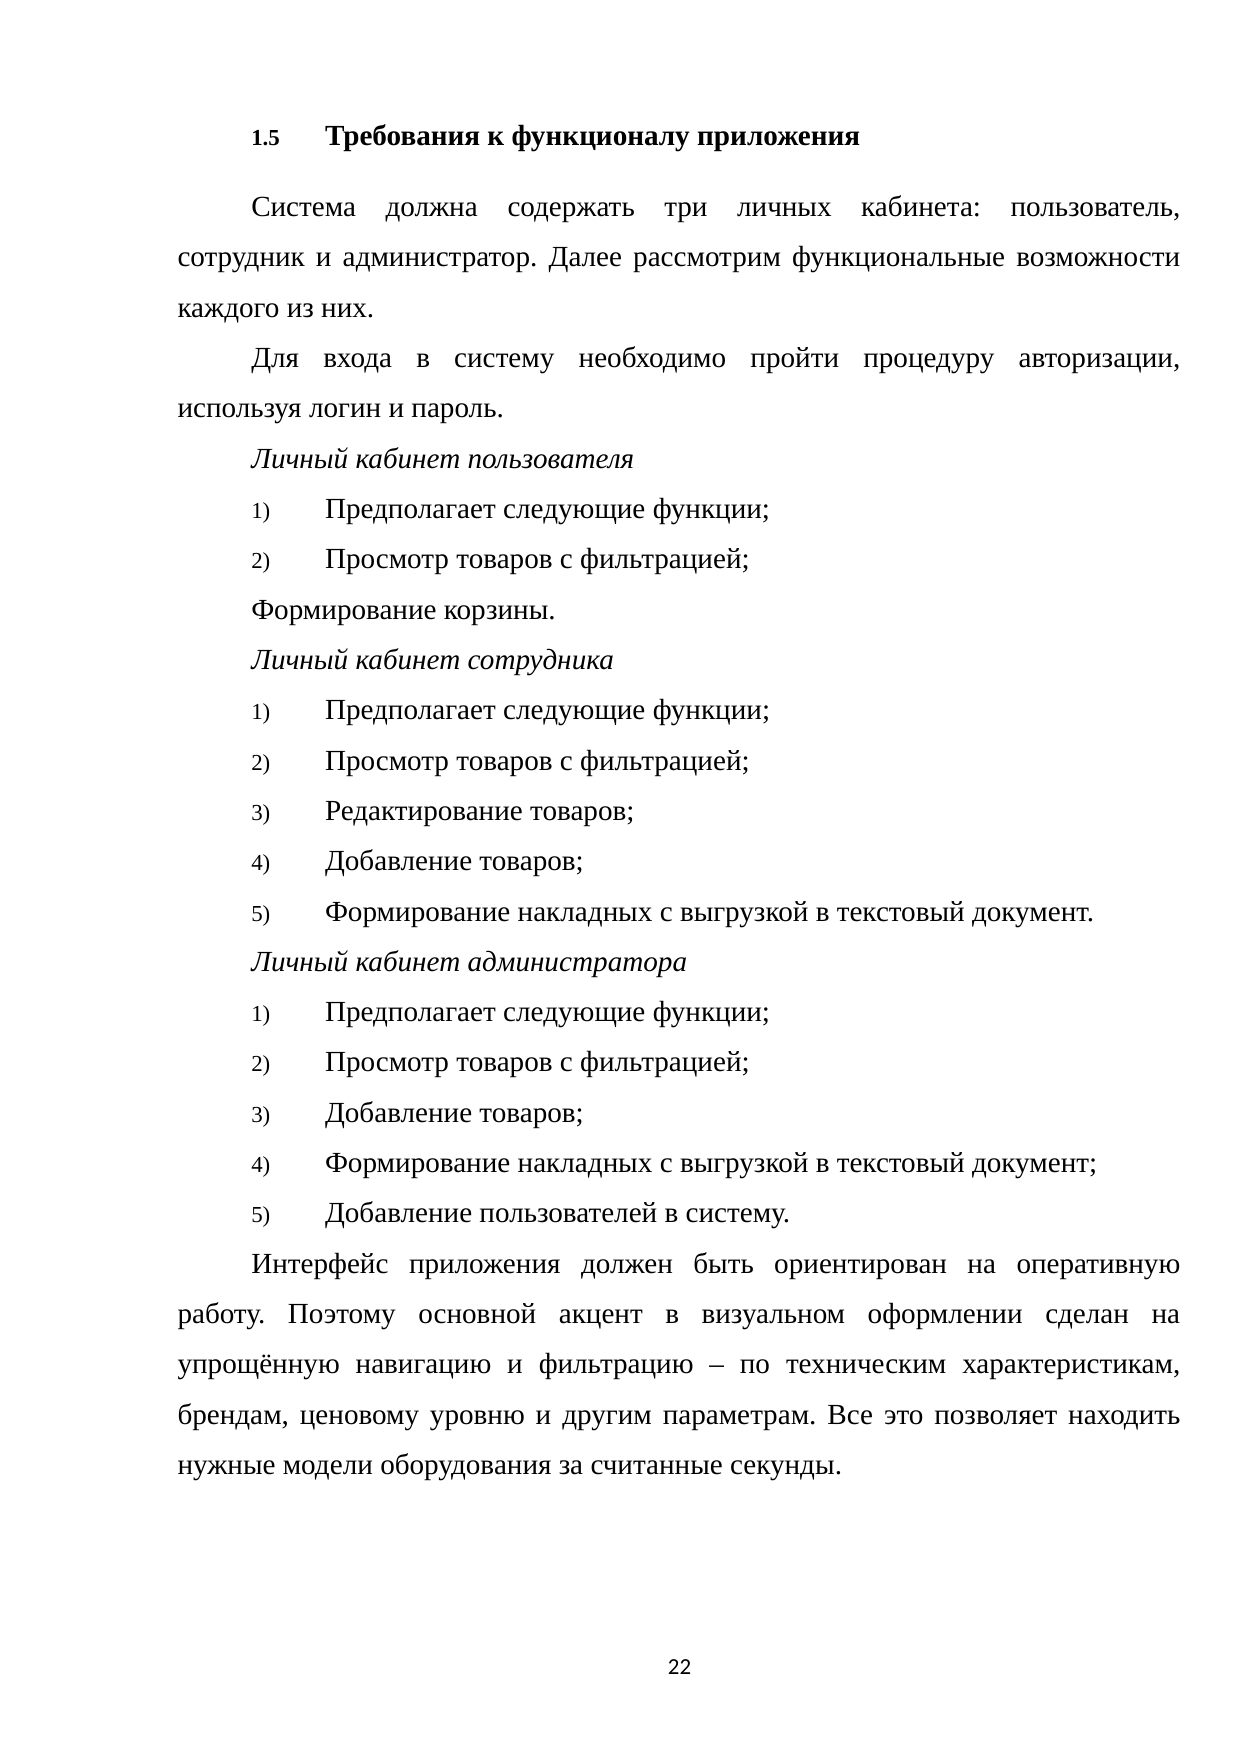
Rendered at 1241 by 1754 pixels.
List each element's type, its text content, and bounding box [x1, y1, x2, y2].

text Личный кабинет пользователя [177, 441, 1181, 474]
text Требования к функционалу приложения [177, 118, 1181, 152]
list Просмотр товаров с фильтрацией; [177, 541, 1181, 575]
text Личный кабинет сотрудника [177, 642, 1181, 676]
list Добавление пользователей в систему. [177, 1196, 1181, 1229]
list Предполагает следующие функции; [177, 692, 1181, 726]
text Формирование корзины. [177, 592, 1181, 625]
text Личный кабинет администратора [177, 944, 1181, 977]
list Просмотр товаров с фильтрацией; [177, 1044, 1181, 1078]
list Предполагает следующие функции; [177, 994, 1181, 1028]
text Для входа в систему необходимо пройти процедуру авторизации, используя логин и пароль. [177, 340, 1181, 424]
text Система должна содержать три личных кабинета: пользователь, сотрудник и администратор. Далее рассмотрим функциональные возможности каждого из них. [177, 189, 1181, 323]
list Формирование накладных с выгрузкой в текстовый документ; [177, 1145, 1181, 1179]
list Редактирование товаров; [177, 793, 1181, 827]
list Добавление товаров; [177, 843, 1181, 877]
list Предполагает следующие функции; [177, 491, 1181, 525]
text Интерфейс приложения должен быть ориентирован на оперативную работу. Поэтому основной акцент в визуальном оформлении сделан на упрощённую навигацию и фильтрацию – по техническим характеристикам, брендам, ценовому уровню и другим параметрам. Все это позволяет находить нужные модели оборудования за считанные секунды. [177, 1246, 1181, 1481]
list Добавление товаров; [177, 1095, 1181, 1128]
list Просмотр товаров с фильтрацией; [177, 743, 1181, 776]
list Формирование накладных с выгрузкой в текстовый документ. [177, 894, 1181, 927]
